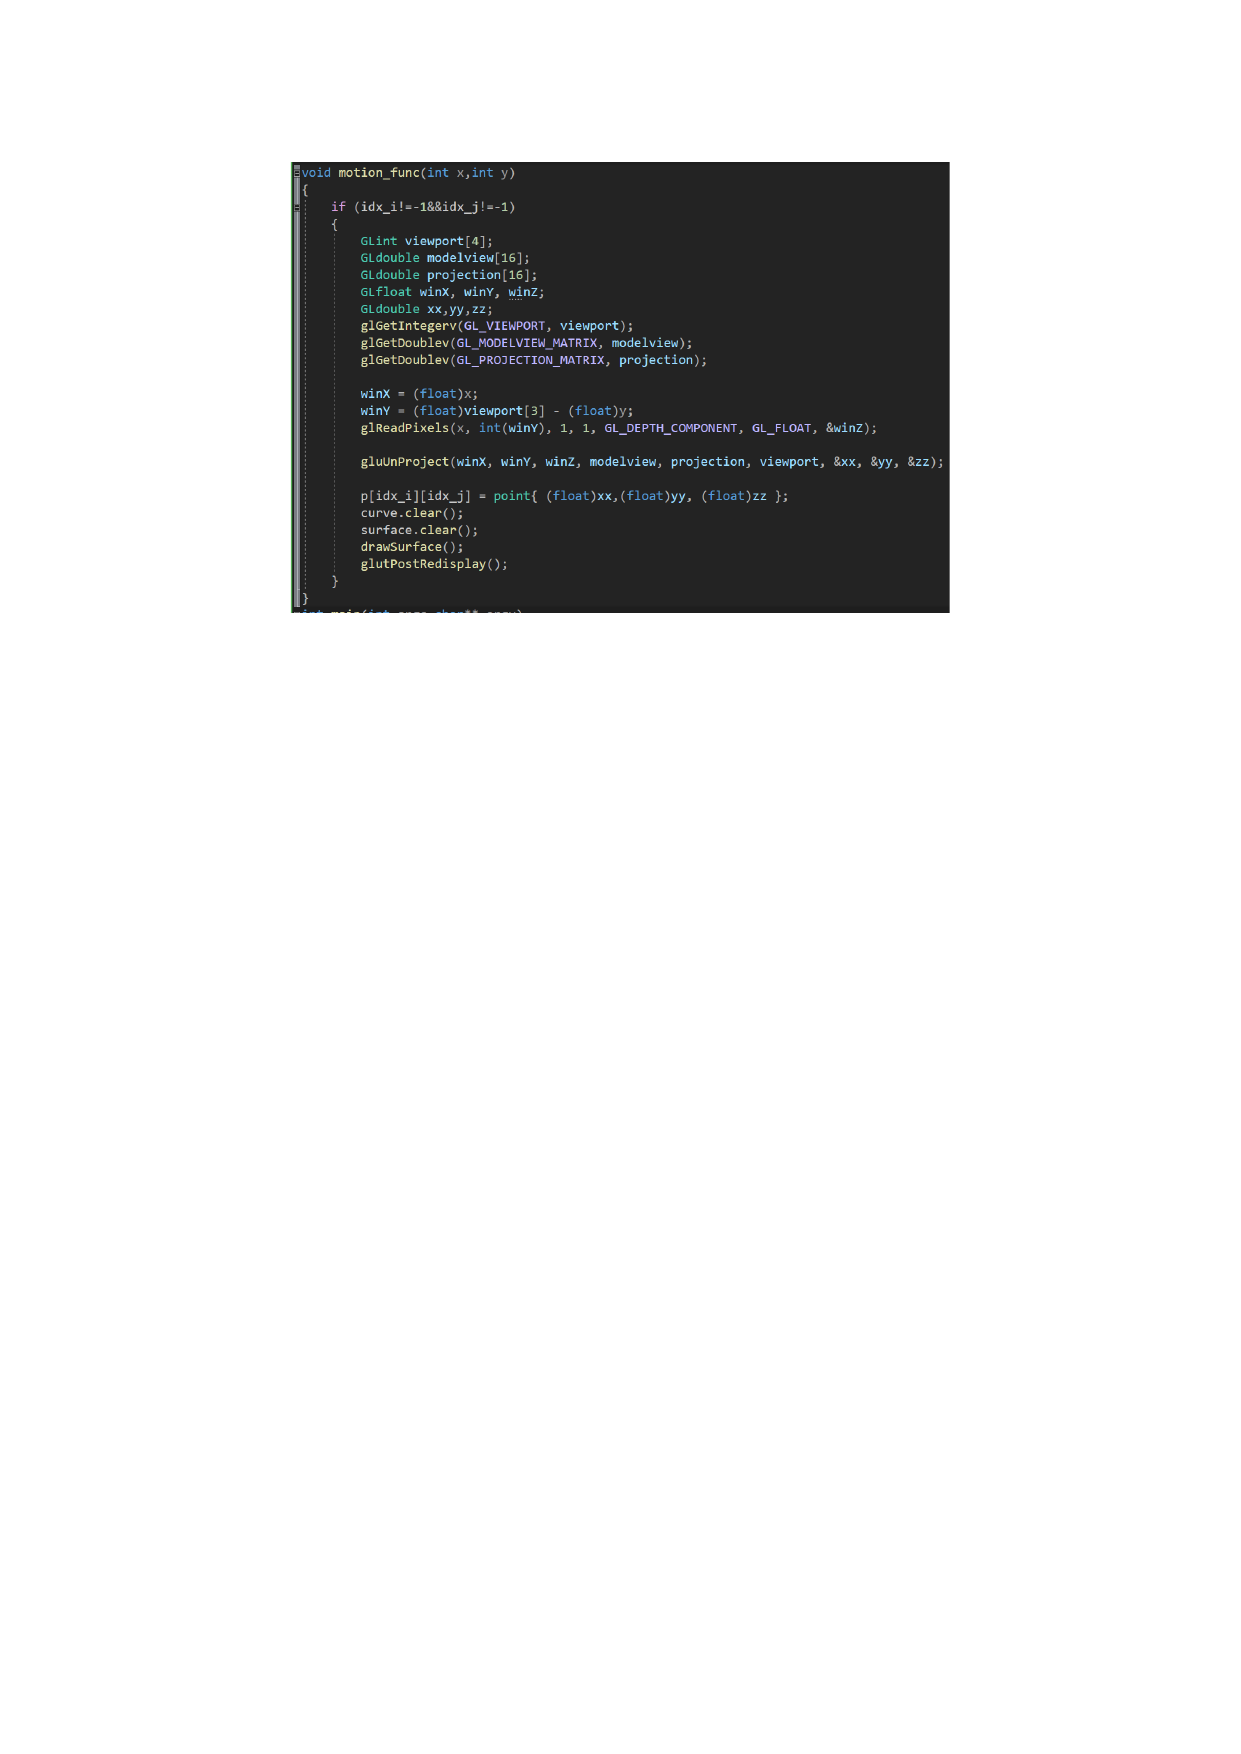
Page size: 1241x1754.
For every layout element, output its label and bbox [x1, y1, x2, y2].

picture [290, 162, 950, 613]
